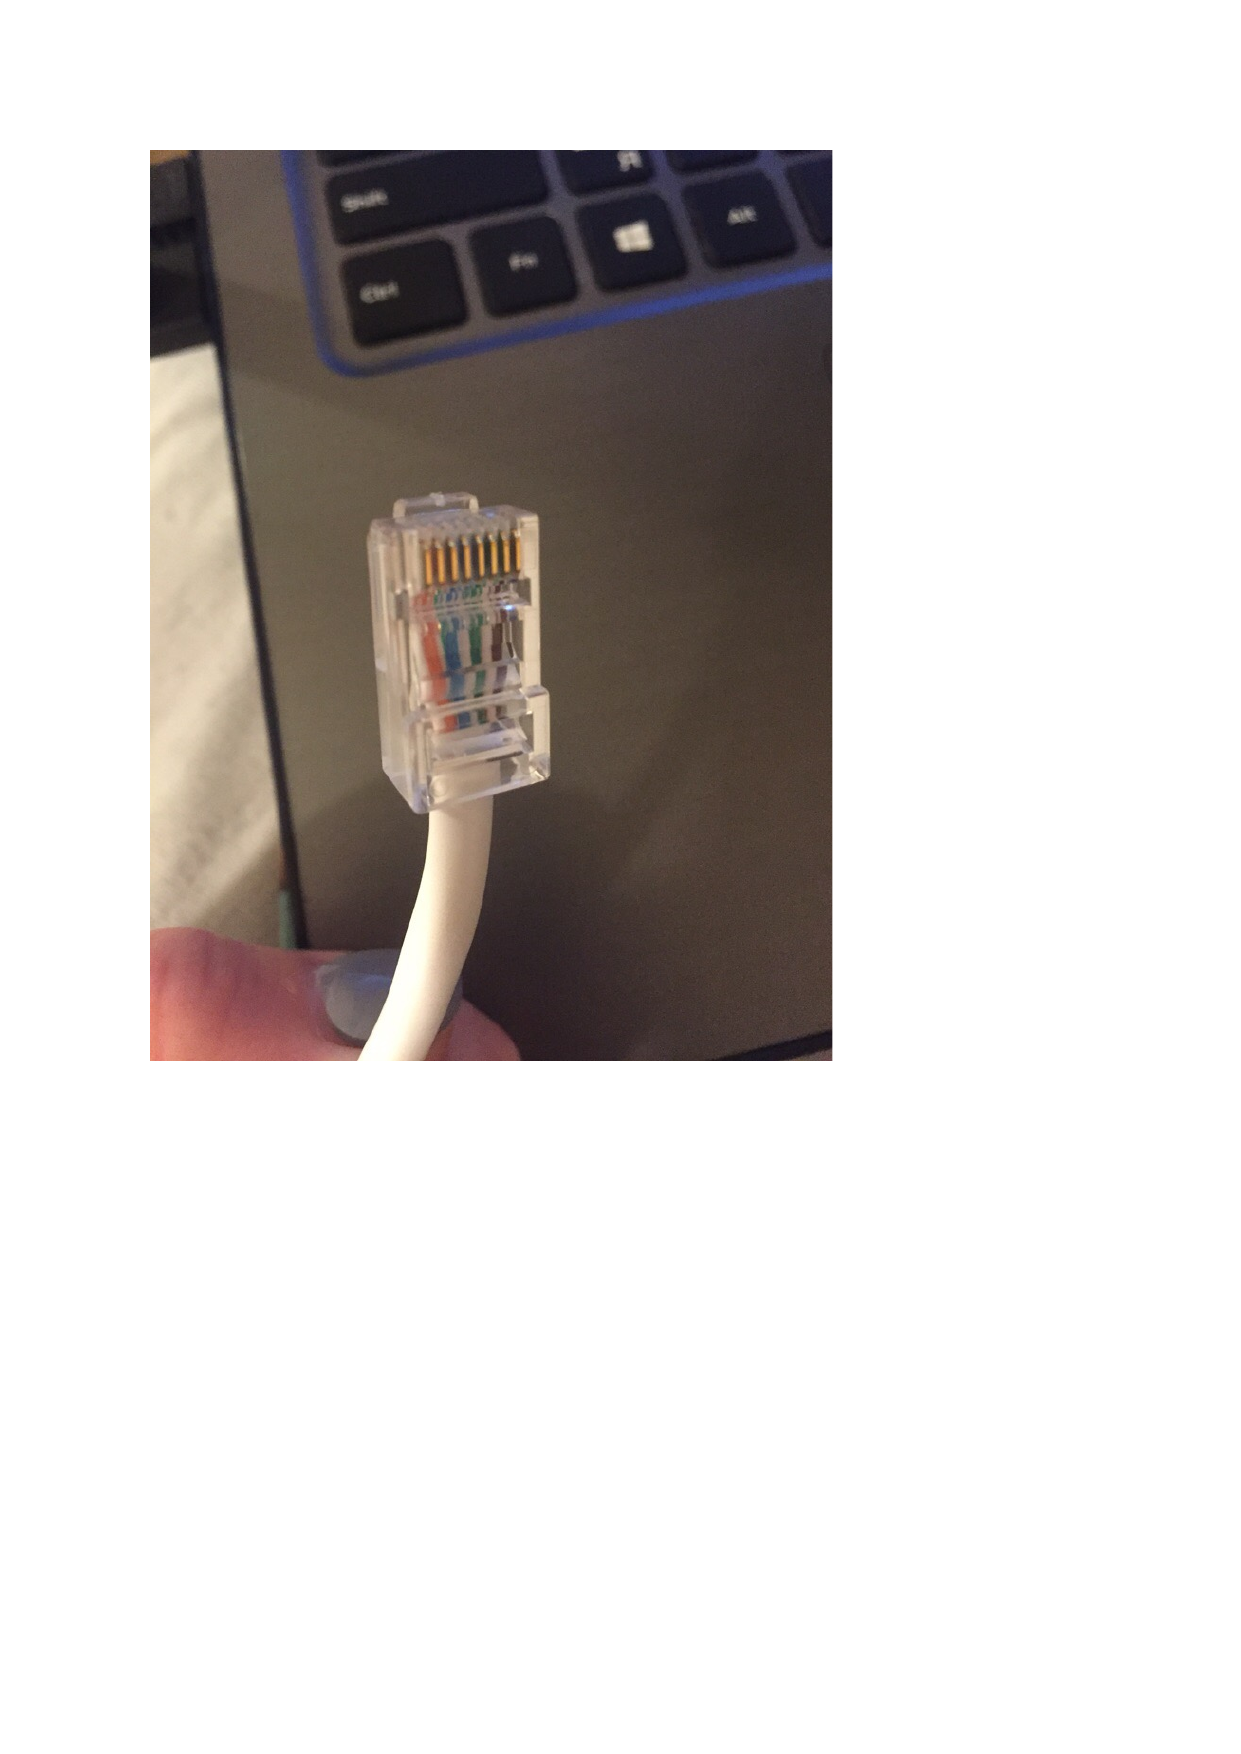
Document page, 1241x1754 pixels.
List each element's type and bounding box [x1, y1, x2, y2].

picture [150, 150, 833, 1061]
